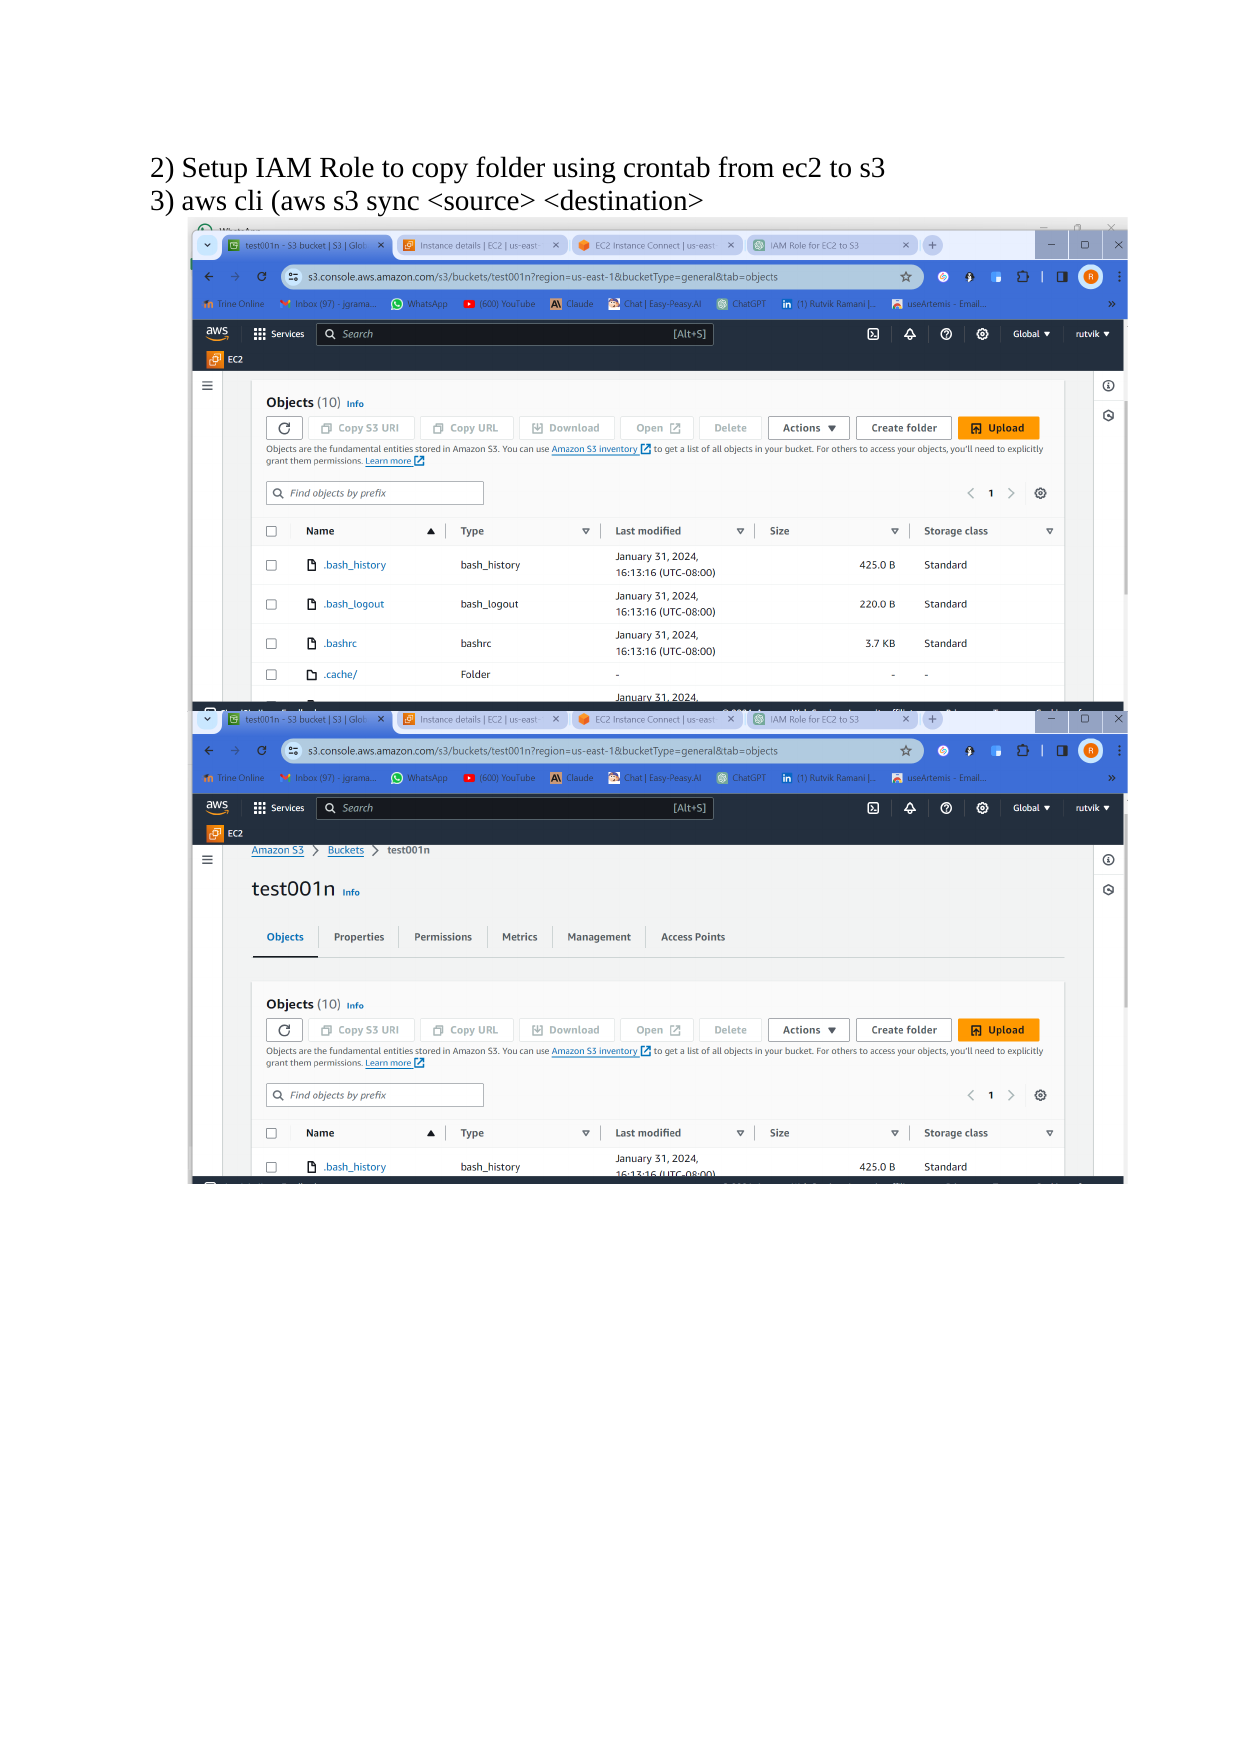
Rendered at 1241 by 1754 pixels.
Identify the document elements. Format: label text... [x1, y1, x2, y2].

text 2) Setup IAM Role to copy folder using crontab from ec2 to s3 [150, 150, 1090, 183]
picture [187, 217, 1128, 1184]
text 3) aws cli (aws s3 sync <source> <destination> [150, 183, 1090, 217]
